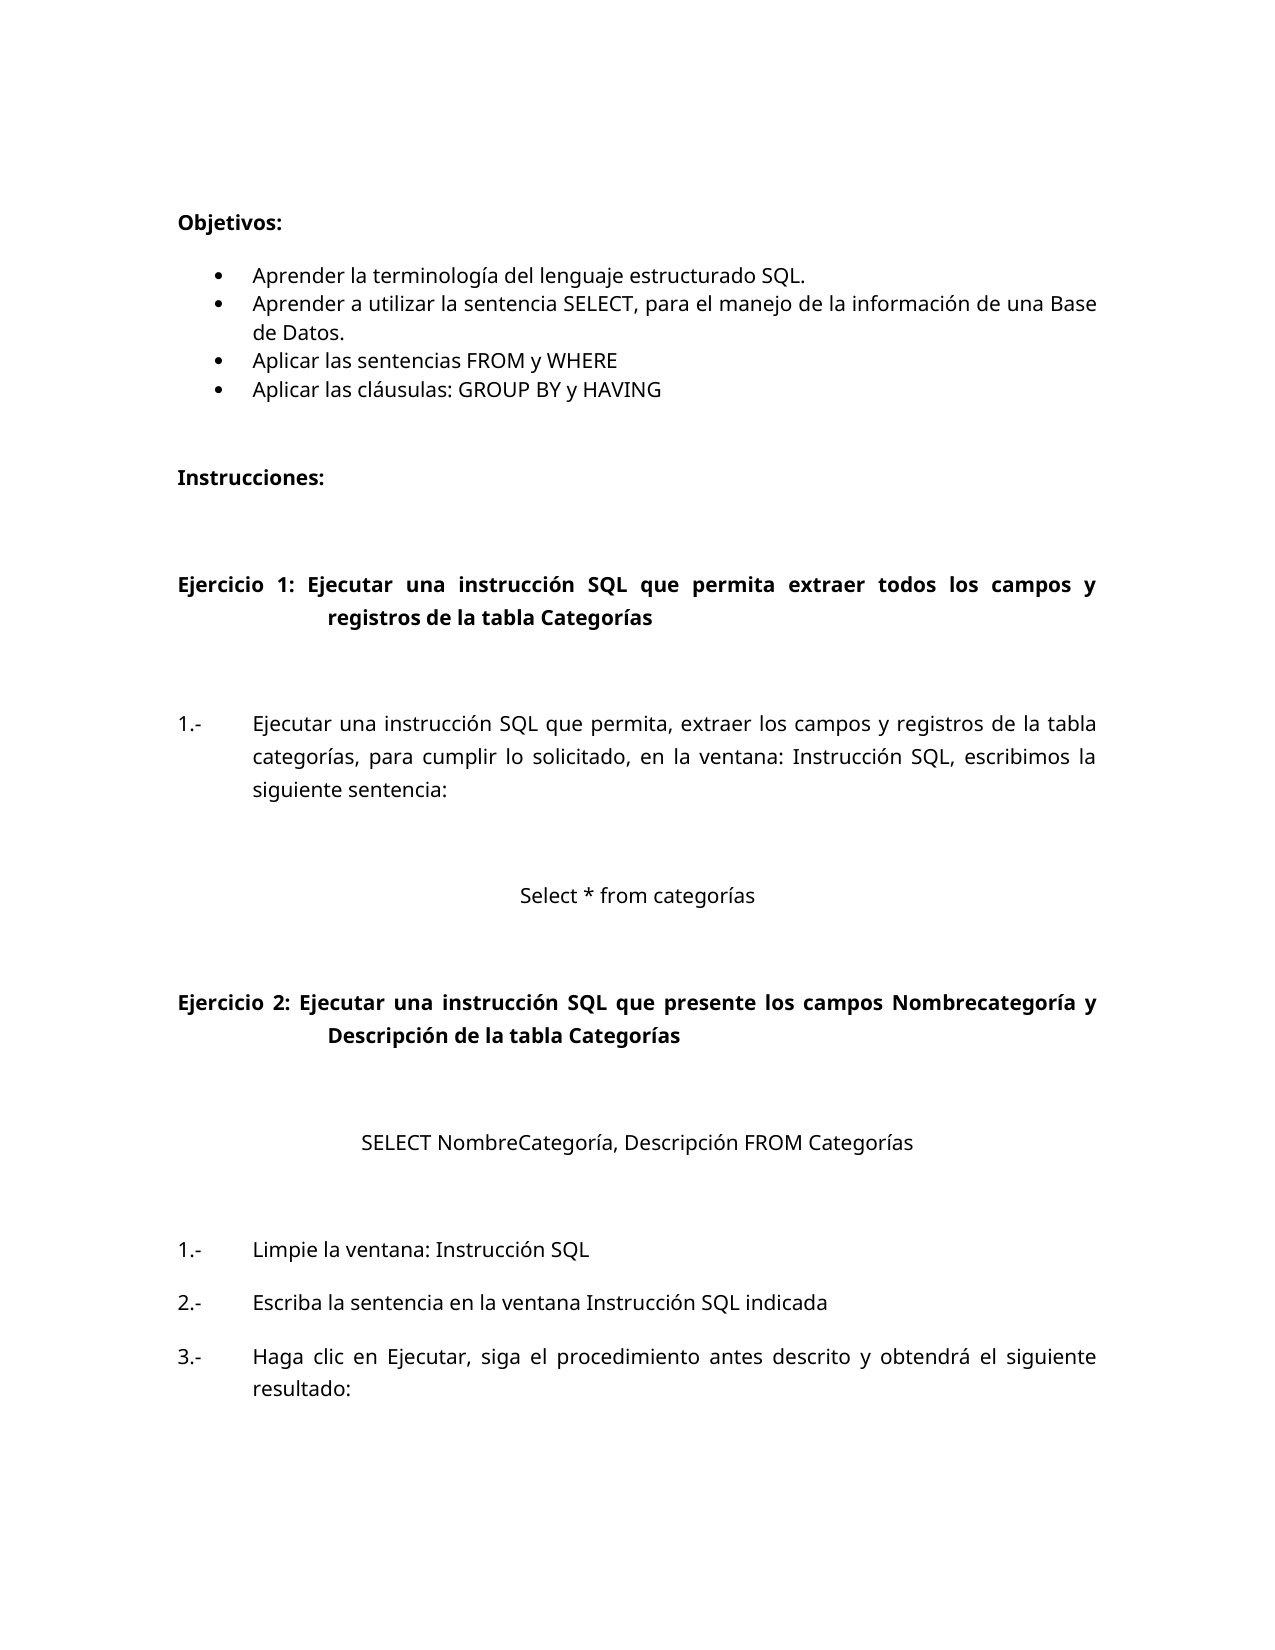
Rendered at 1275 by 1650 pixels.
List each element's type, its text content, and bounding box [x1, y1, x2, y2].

list Aplicar las cláusulas: GROUP BY y HAVING [215, 375, 1098, 403]
text Select * from categorías [177, 882, 1098, 910]
text Objetivos: [177, 208, 1098, 236]
list Aprender la terminología del lenguaje estructurado SQL. [215, 261, 1098, 289]
text Ejercicio 2: Ejecutar una instrucción SQL que presente los campos Nombrecategoría y Descripción de la tabla Categorías [177, 988, 1098, 1049]
text 2.- Escriba la sentencia en la ventana Instrucción SQL indicada [177, 1288, 1098, 1317]
text 3.- Haga clic en Ejecutar, siga el procedimiento antes descrito y obtendrá el siguiente resultado: [177, 1342, 1098, 1403]
list Aprender a utilizar la sentencia SELECT, para el manejo de la información de una Base de Datos. [215, 289, 1098, 346]
text 1.- Limpie la ventana: Instrucción SQL [177, 1235, 1098, 1263]
text Instrucciones: [177, 463, 1098, 492]
list Aplicar las sentencias FROM y WHERE [215, 346, 1098, 375]
text SELECT NombreCategoría, Descripción FROM Categorías [177, 1128, 1098, 1156]
text Ejercicio 1: Ejecutar una instrucción SQL que permita extraer todos los campos y registros de la tabla Categorías [177, 570, 1098, 631]
text 1.- Ejecutar una instrucción SQL que permita, extraer los campos y registros de la tabla categorías, para cumplir lo solicitado, en la ventana: Instrucción SQL, escribimos la siguiente sentencia: [177, 709, 1098, 803]
